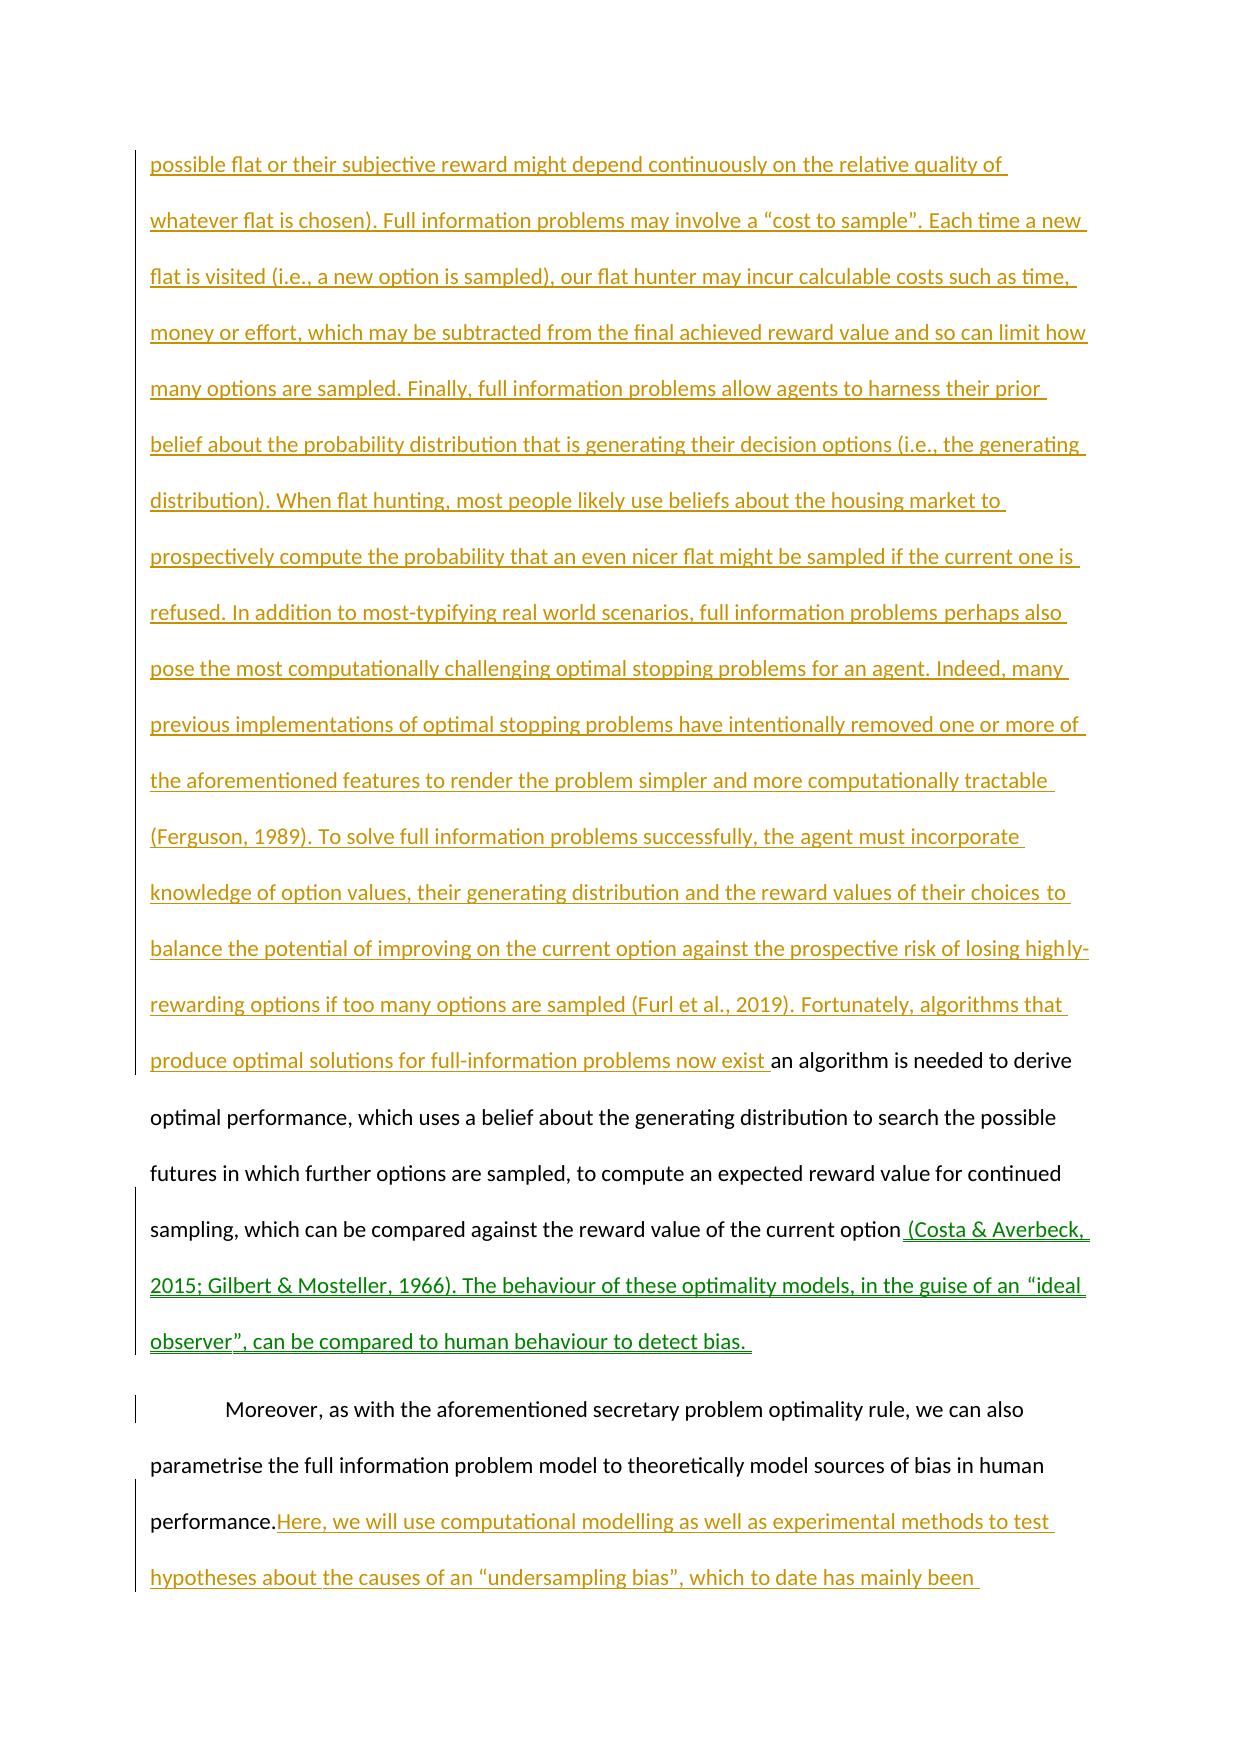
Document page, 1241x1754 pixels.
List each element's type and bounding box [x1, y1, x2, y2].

text [150, 150, 1090, 1355]
